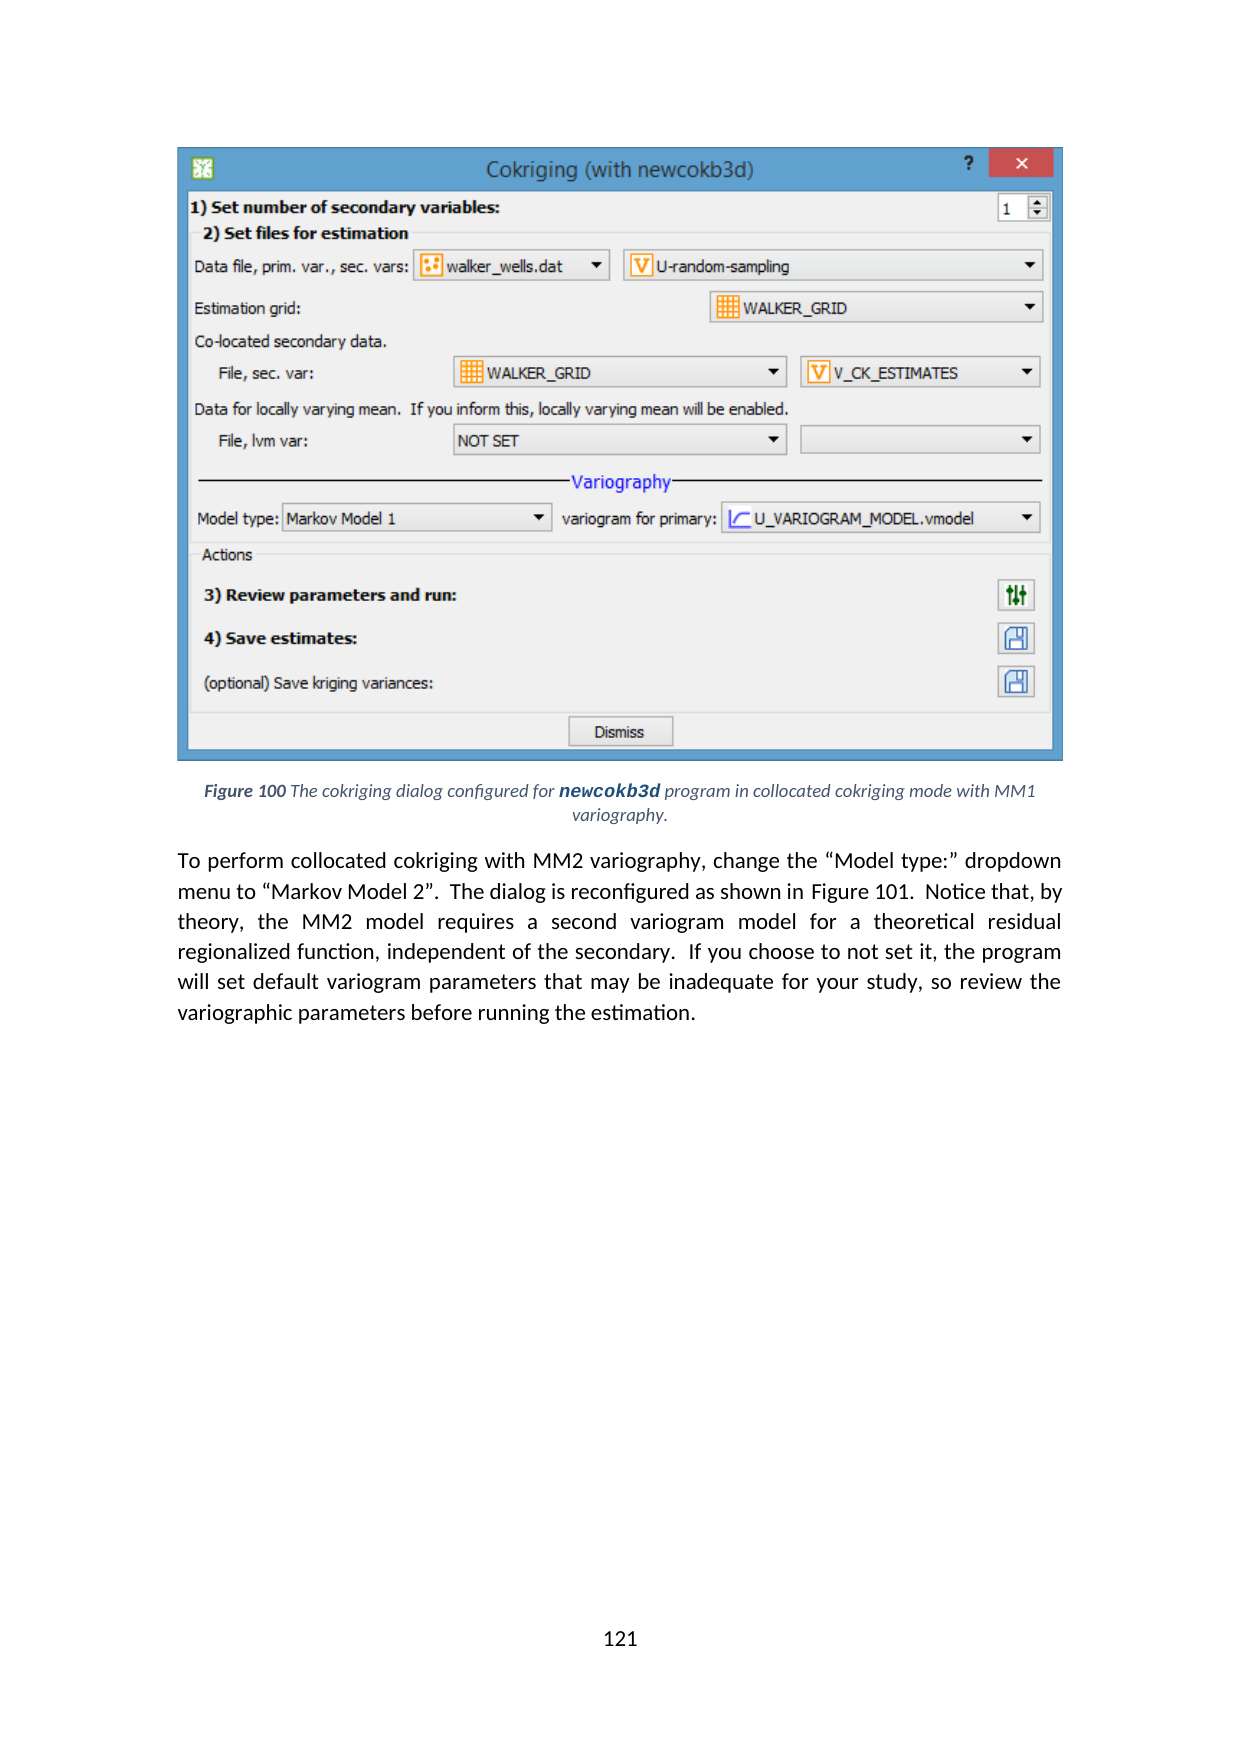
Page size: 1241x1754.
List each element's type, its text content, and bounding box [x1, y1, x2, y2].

picture [177, 147, 1063, 761]
